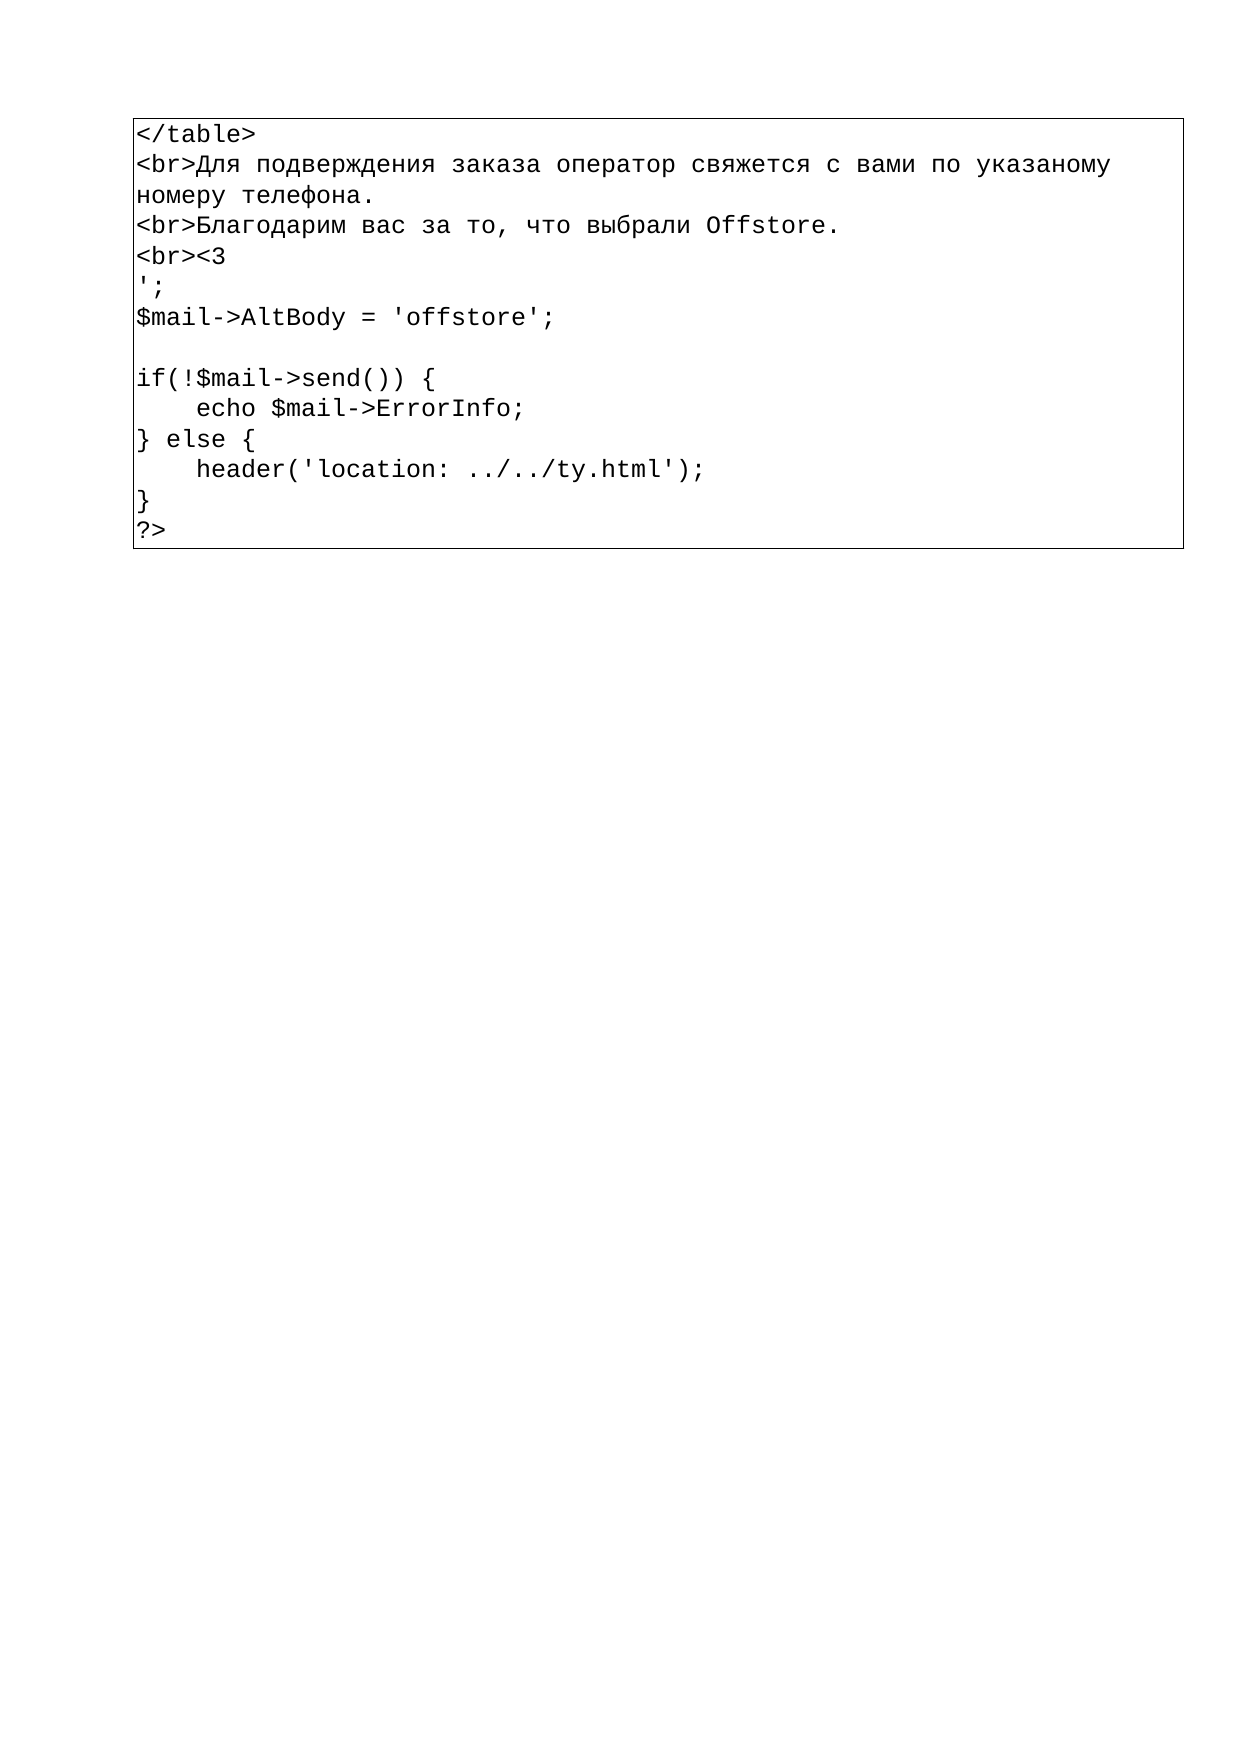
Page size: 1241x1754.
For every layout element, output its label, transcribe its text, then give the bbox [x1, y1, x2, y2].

text } [134, 484, 1183, 515]
text if(!$mail->send()) { [134, 362, 1183, 393]
text $mail->AltBody = 'offstore'; [134, 301, 1183, 333]
text echo $mail->ErrorInfo; [134, 393, 1183, 423]
text ?> [134, 515, 1183, 548]
text <br>Для подверждения заказа оператор свяжется с вами по указаному номеру телефона. [134, 149, 1183, 210]
text } else { [134, 423, 1183, 454]
text '; [134, 271, 1183, 301]
text <br>Благодарим вас за то, что выбрали Offstore. [134, 210, 1183, 240]
text <br><3 [134, 240, 1183, 271]
text header('location: ../../ty.html'); [134, 454, 1183, 484]
text </table> [134, 119, 1183, 149]
